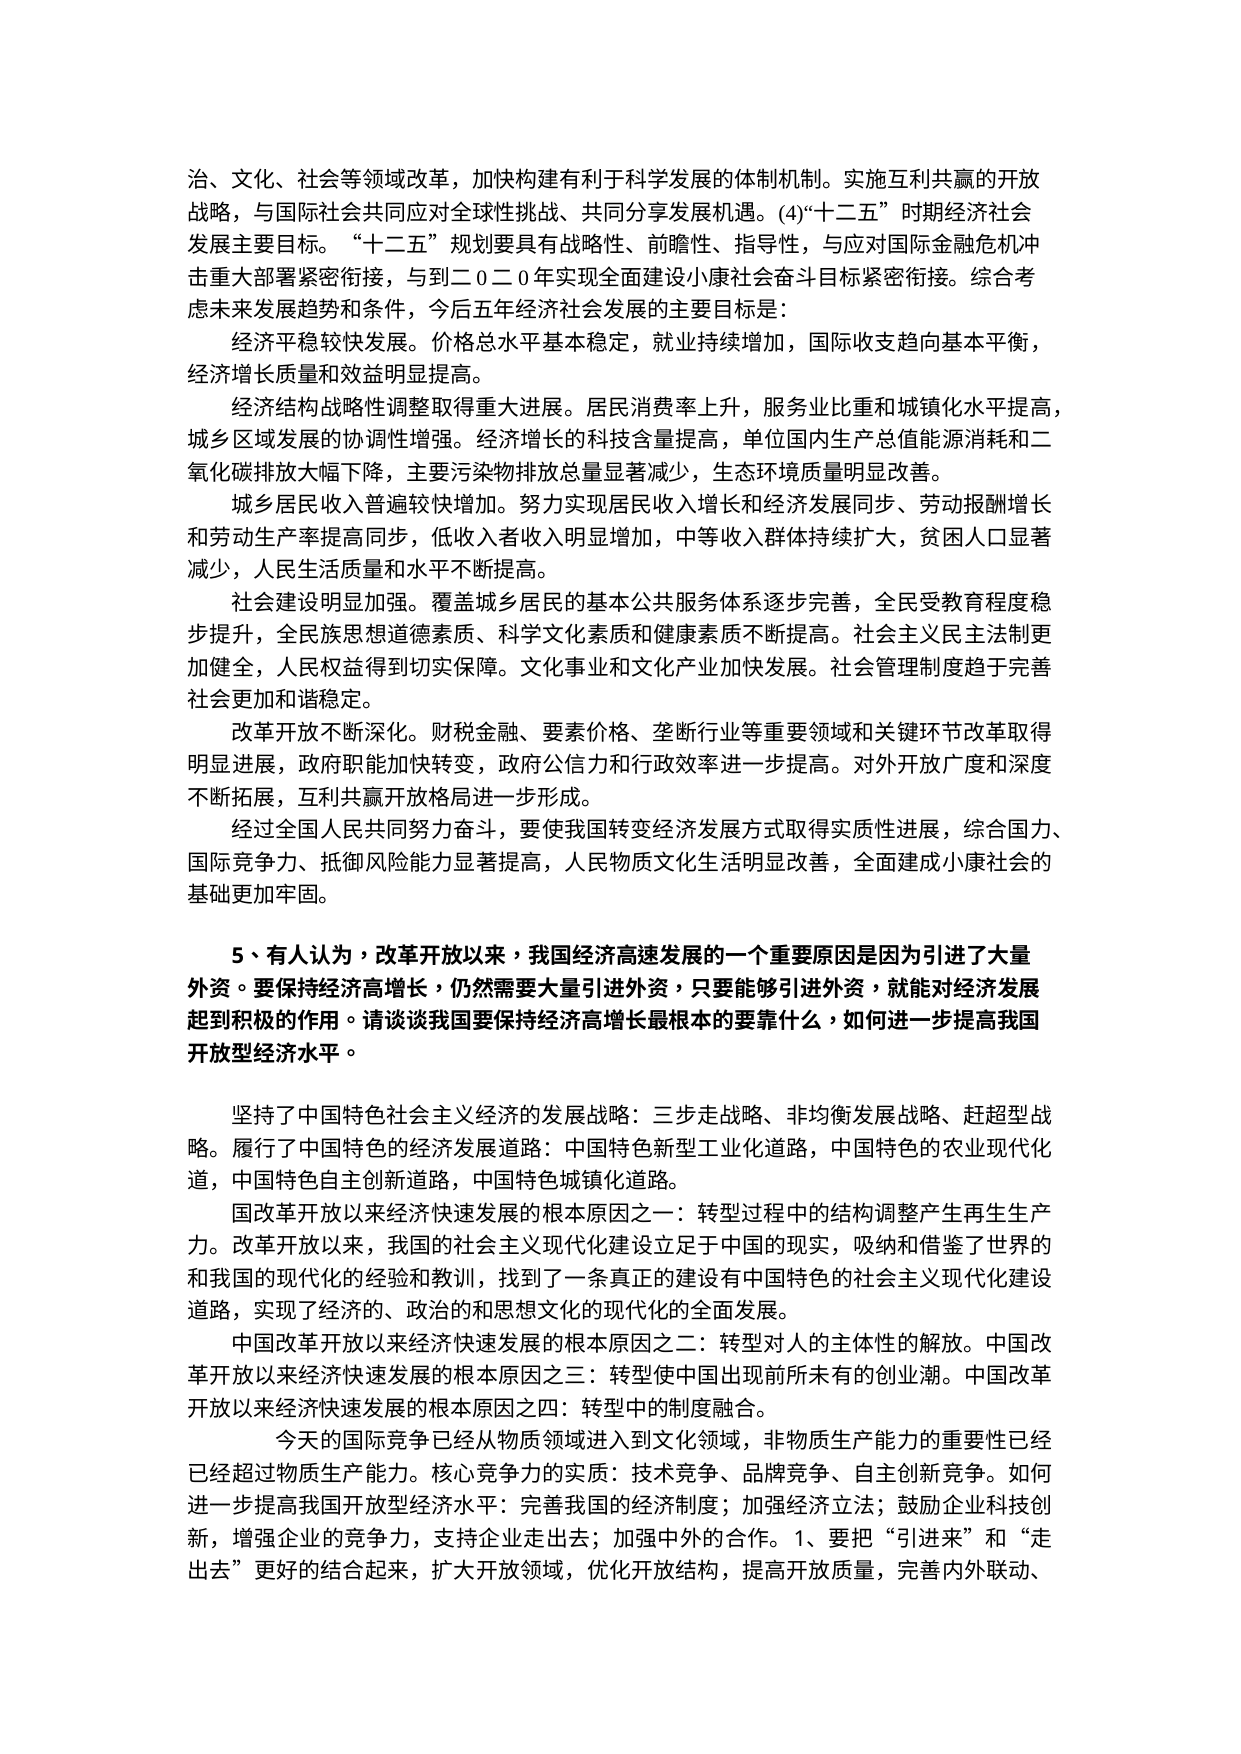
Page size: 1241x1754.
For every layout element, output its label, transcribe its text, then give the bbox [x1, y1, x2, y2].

subtitle 5、有人认为，改革开放以来，我国经济高速发展的一个重要原因是因为引进了大量外资。要保持经济高增长，仍然需要大量引进外资，只要能够引进外资，就能对经济发展起到积极的作用。请谈谈我国要保持经济高增长最根本的要靠什么，如何进一步提高我国开放型经济水平。 [187, 939, 1053, 1069]
text 坚持了中国特色社会主义经济的发展战略：三步走战略、非均衡发展战略、赶超型战略。履行了中国特色的经济发展道路：中国特色新型工业化道路，中国特色的农业现代化道，中国特色自主创新道路，中国特色城镇化道路。 [187, 1098, 1053, 1195]
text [187, 162, 1053, 324]
text 中国改革开放以来经济快速发展的根本原因之二：转型对人的主体性的解放。中国改革开放以来经济快速发展的根本原因之三：转型使中国出现前所未有的创业潮。中国改革开放以来经济快速发展的根本原因之四：转型中的制度融合。 [187, 1325, 1053, 1423]
text 改革开放不断深化。财税金融、要素价格、垄断行业等重要领域和关键环节改革取得明显进展，政府职能加快转变，政府公信力和行政效率进一步提高。对外开放广度和深度不断拓展，互利共赢开放格局进一步形成。 [187, 714, 1053, 812]
text 城乡居民收入普遍较快增加。努力实现居民收入增长和经济发展同步、劳动报酬增长和劳动生产率提高同步，低收入者收入明显增加，中等收入群体持续扩大，贫困人口显著减少，人民生活质量和水平不断提高。 [187, 487, 1053, 584]
text 经济结构战略性调整取得重大进展。居民消费率上升，服务业比重和城镇化水平提高，城乡区域发展的协调性增强。经济增长的科技含量提高，单位国内生产总值能源消耗和二氧化碳排放大幅下降，主要污染物排放总量显著减少，生态环境质量明显改善。 [187, 389, 1053, 487]
text 社会建设明显加强。覆盖城乡居民的基本公共服务体系逐步完善，全民受教育程度稳步提升，全民族思想道德素质、科学文化素质和健康素质不断提高。社会主义民主法制更加健全，人民权益得到切实保障。文化事业和文化产业加快发展。社会管理制度趋于完善，社会更加和谐稳定。 [187, 584, 1053, 714]
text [187, 1423, 1053, 1585]
text 经过全国人民共同努力奋斗，要使我国转变经济发展方式取得实质性进展，综合国力、国际竞争力、抵御风险能力显著提高，人民物质文化生活明显改善，全面建成小康社会的基础更加牢固。 [187, 812, 1053, 909]
text 国改革开放以来经济快速发展的根本原因之一：转型过程中的结构调整产生再生生产力。改革开放以来，我国的社会主义现代化建设立足于中国的现实，吸纳和借鉴了世界的和我国的现代化的经验和教训，找到了一条真正的建设有中国特色的社会主义现代化建设道路，实现了经济的、政治的和思想文化的现代化的全面发展。 [187, 1195, 1053, 1325]
text 经济平稳较快发展。价格总水平基本稳定，就业持续增加，国际收支趋向基本平衡，经济增长质量和效益明显提高。 [187, 324, 1053, 389]
